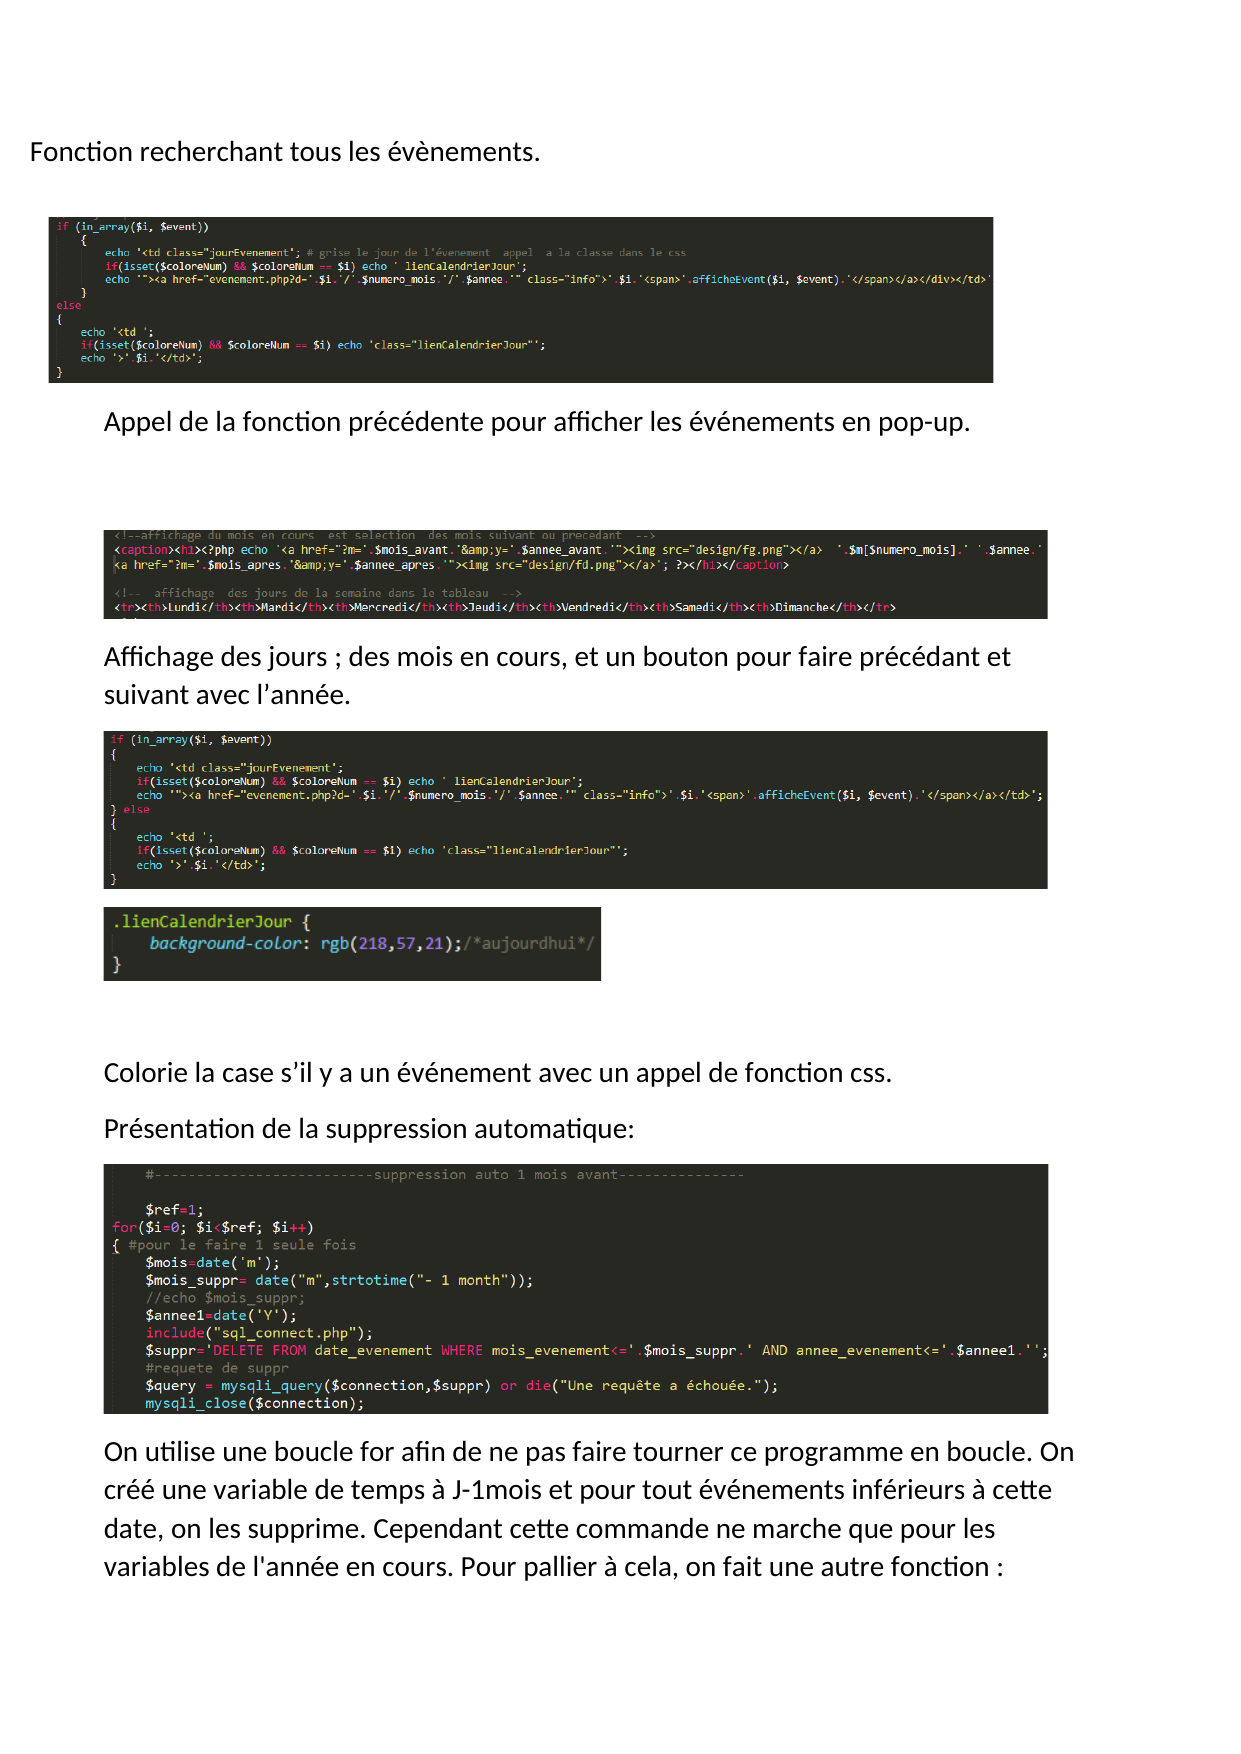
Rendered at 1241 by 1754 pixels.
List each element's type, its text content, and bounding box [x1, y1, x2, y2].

picture [103, 1164, 1049, 1414]
picture [103, 530, 1048, 619]
picture [103, 907, 602, 981]
text Affichage des jours ; des mois en cours, et un bouton pour faire précédant et suivant avec l’année. [103, 638, 1093, 712]
text On utilise une boucle for afin de ne pas faire tourner ce programme en boucle. On créé une variable de temps à J-1mois et pour tout événements inférieurs à cette date, on les supprime. Cependant cette commande ne marche que pour les variables de l'année en cours. Pour pallier à cela, on fait une autre fonction : [103, 1433, 1093, 1584]
text Appel de la fonction précédente pour afficher les événements en pop-up. [29, 403, 1093, 439]
text Présentation de la suppression automatique: [103, 1110, 1093, 1145]
picture [48, 217, 994, 383]
text Fonction recherchant tous les évènements. [29, 133, 1093, 199]
picture [103, 731, 1048, 889]
text Colorie la case s’il y a un événement avec un appel de fonction css. [103, 1054, 1093, 1090]
